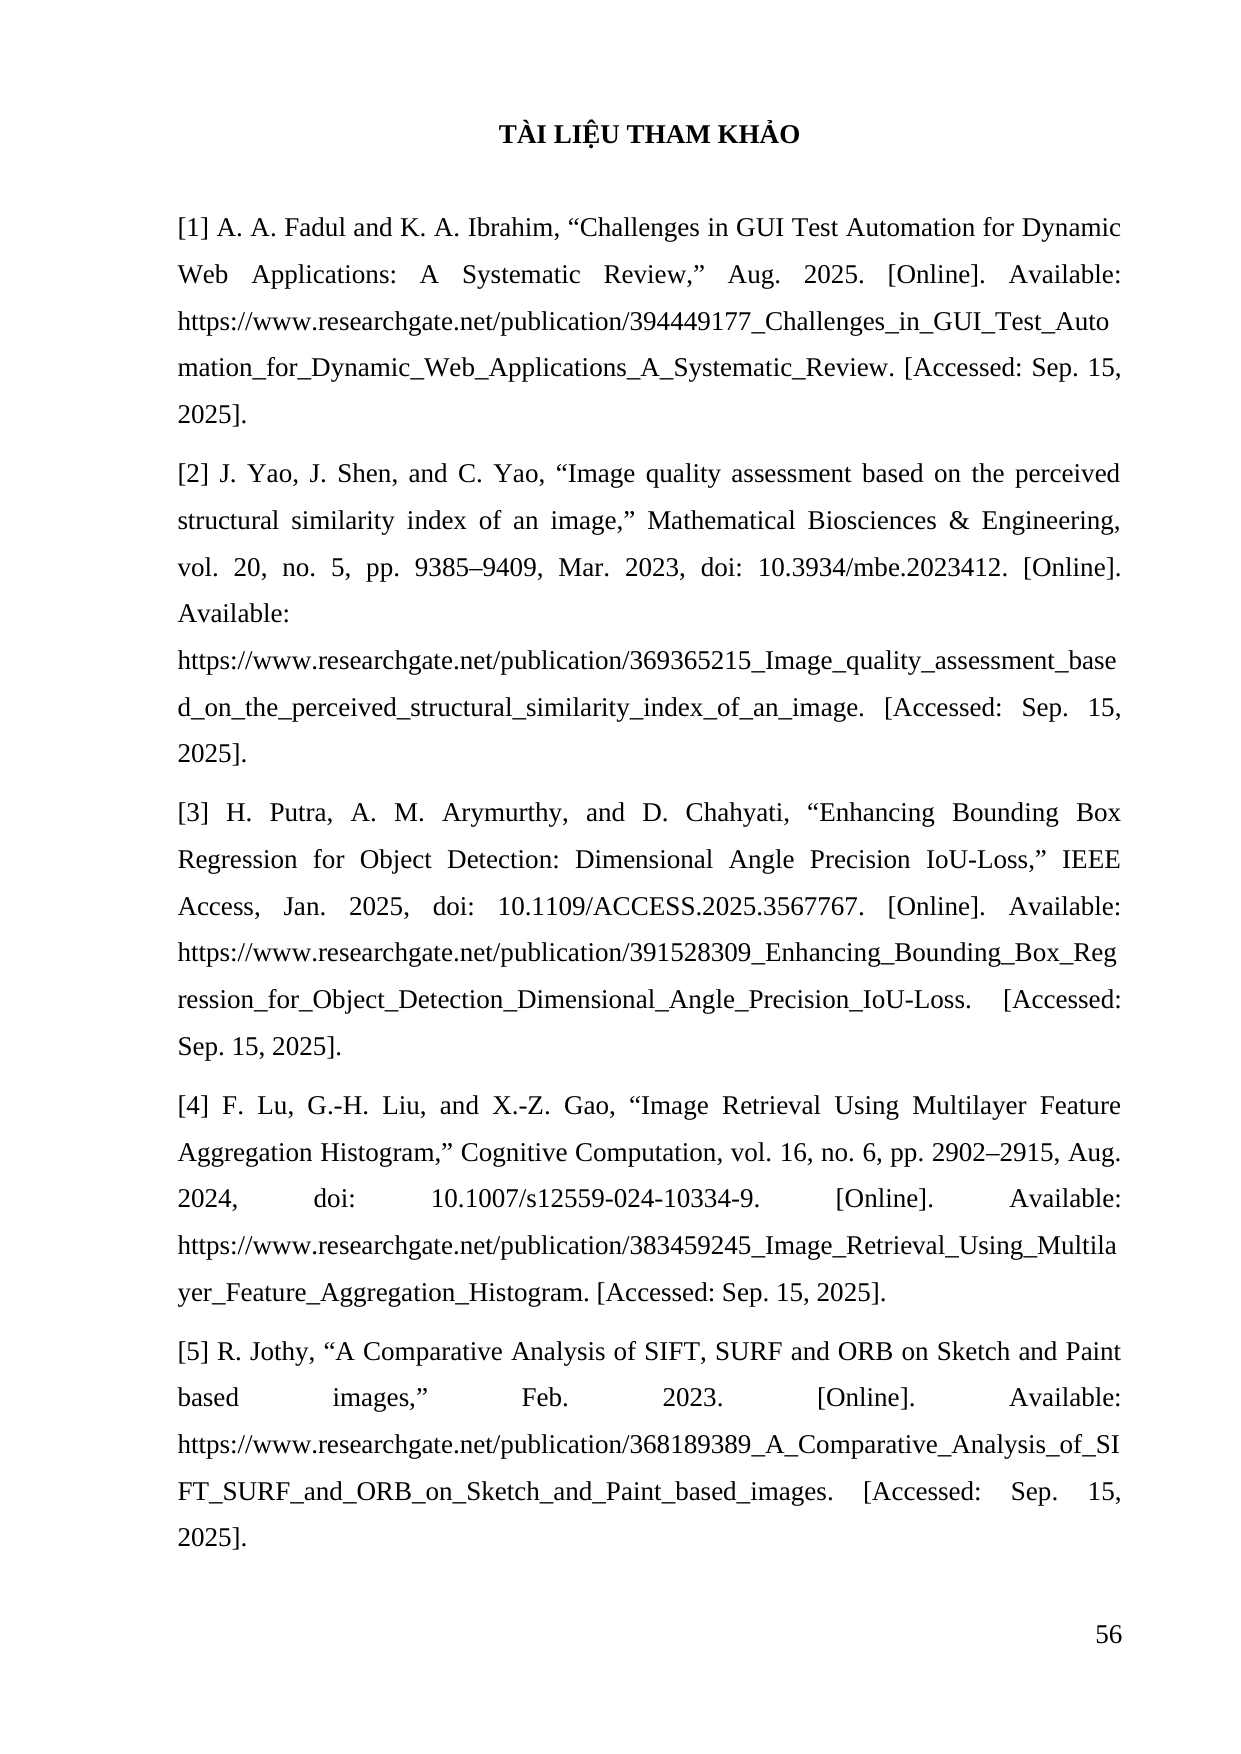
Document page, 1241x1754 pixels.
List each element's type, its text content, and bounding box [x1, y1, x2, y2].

text [2] J. Yao, J. Shen, and C. Yao, “Image quality assessment based on the perceived structural similarity index of an image,” Mathematical Biosciences & Engineering, vol. 20, no. 5, pp. 9385–9409, Mar. 2023, doi: 10.3934/mbe.2023412. [Online]. Available: https://www.researchgate.net/publication/369365215_Image_quality_assessment_based_on_the_perceived_structural_similarity_index_of_an_image. [Accessed: Sep. 15, 2025]. [177, 457, 1122, 768]
text [4] F. Lu, G.-H. Liu, and X.-Z. Gao, “Image Retrieval Using Multilayer Feature Aggregation Histogram,” Cognitive Computation, vol. 16, no. 6, pp. 2902–2915, Aug. 2024, doi: 10.1007/s12559-024-10334-9. [Online]. Available: https://www.researchgate.net/publication/383459245_Image_Retrieval_Using_Multilayer_Feature_Aggregation_Histogram. [Accessed: Sep. 15, 2025]. [177, 1089, 1122, 1307]
text TÀI LIỆU THAM KHẢO [177, 118, 1122, 149]
text [3] H. Putra, A. M. Arymurthy, and D. Chahyati, “Enhancing Bounding Box Regression for Object Detection: Dimensional Angle Precision IoU-Loss,” IEEE Access, Jan. 2025, doi: 10.1109/ACCESS.2025.3567767. [Online]. Available: https://www.researchgate.net/publication/391528309_Enhancing_Bounding_Box_Regression_for_Object_Detection_Dimensional_Angle_Precision_IoU-Loss. [Accessed: Sep. 15, 2025]. [177, 796, 1122, 1061]
text [1] A. A. Fadul and K. A. Ibrahim, “Challenges in GUI Test Automation for Dynamic Web Applications: A Systematic Review,” Aug. 2025. [Online]. Available: https://www.researchgate.net/publication/394449177_Challenges_in_GUI_Test_Automation_for_Dynamic_Web_Applications_A_Systematic_Review. [Accessed: Sep. 15, 2025]. [177, 211, 1122, 429]
text [5] R. Jothy, “A Comparative Analysis of SIFT, SURF and ORB on Sketch and Paint based images,” Feb. 2023. [Online]. Available: https://www.researchgate.net/publication/368189389_A_Comparative_Analysis_of_SIFT_SURF_and_ORB_on_Sketch_and_Paint_based_images. [Accessed: Sep. 15, 2025]. [177, 1335, 1122, 1553]
